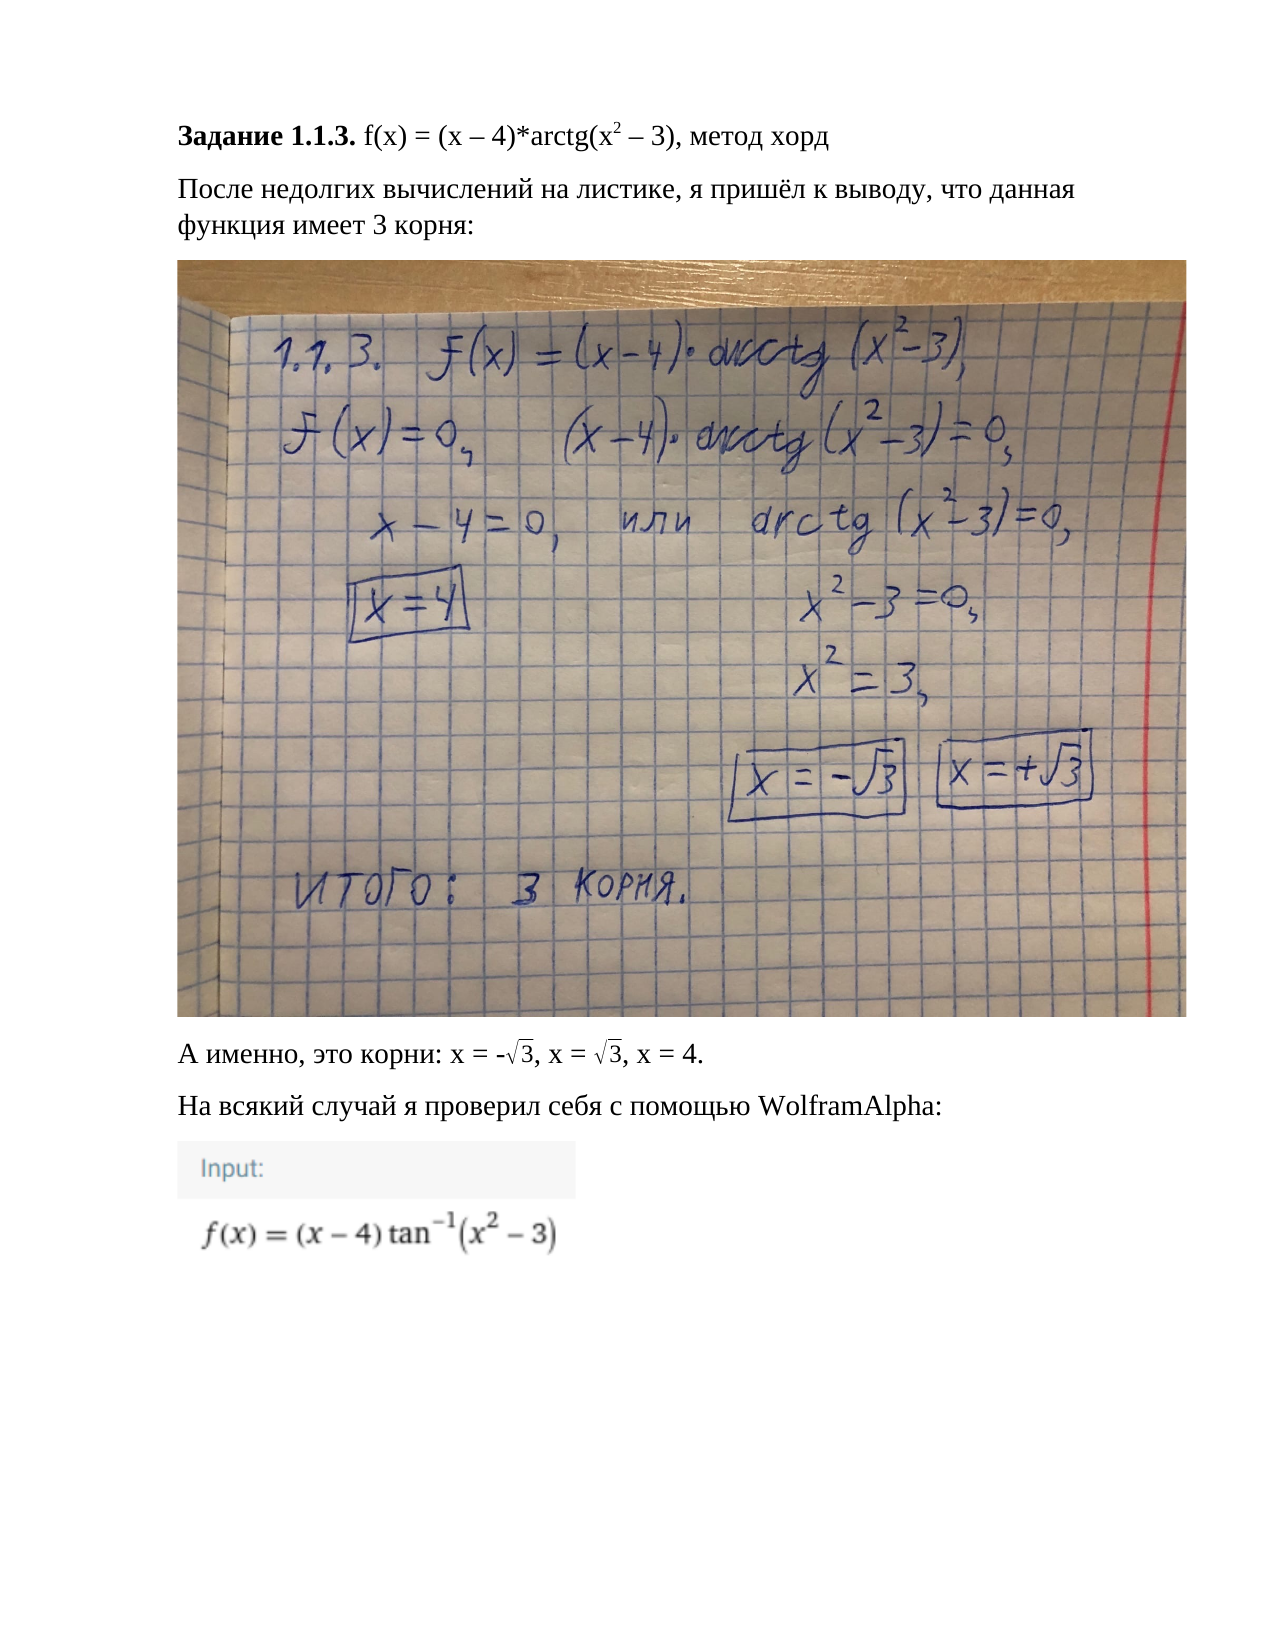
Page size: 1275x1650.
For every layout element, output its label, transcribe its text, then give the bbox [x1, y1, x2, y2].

text На всякий случай я проверил себя с помощью WolframAlpha: [177, 1088, 1186, 1122]
text После недолгих вычислений на листике, я пришёл к выводу, что данная функция имеет 3 корня: [177, 171, 1186, 241]
picture [177, 1141, 576, 1279]
text Задание 1.1.3. f(x) = (x – 4)*arctg(x2 – 3), метод хорд [177, 118, 1186, 152]
text А именно, это корни: x = -, x = , x = 4. [177, 1036, 1186, 1069]
picture [177, 260, 1187, 1017]
